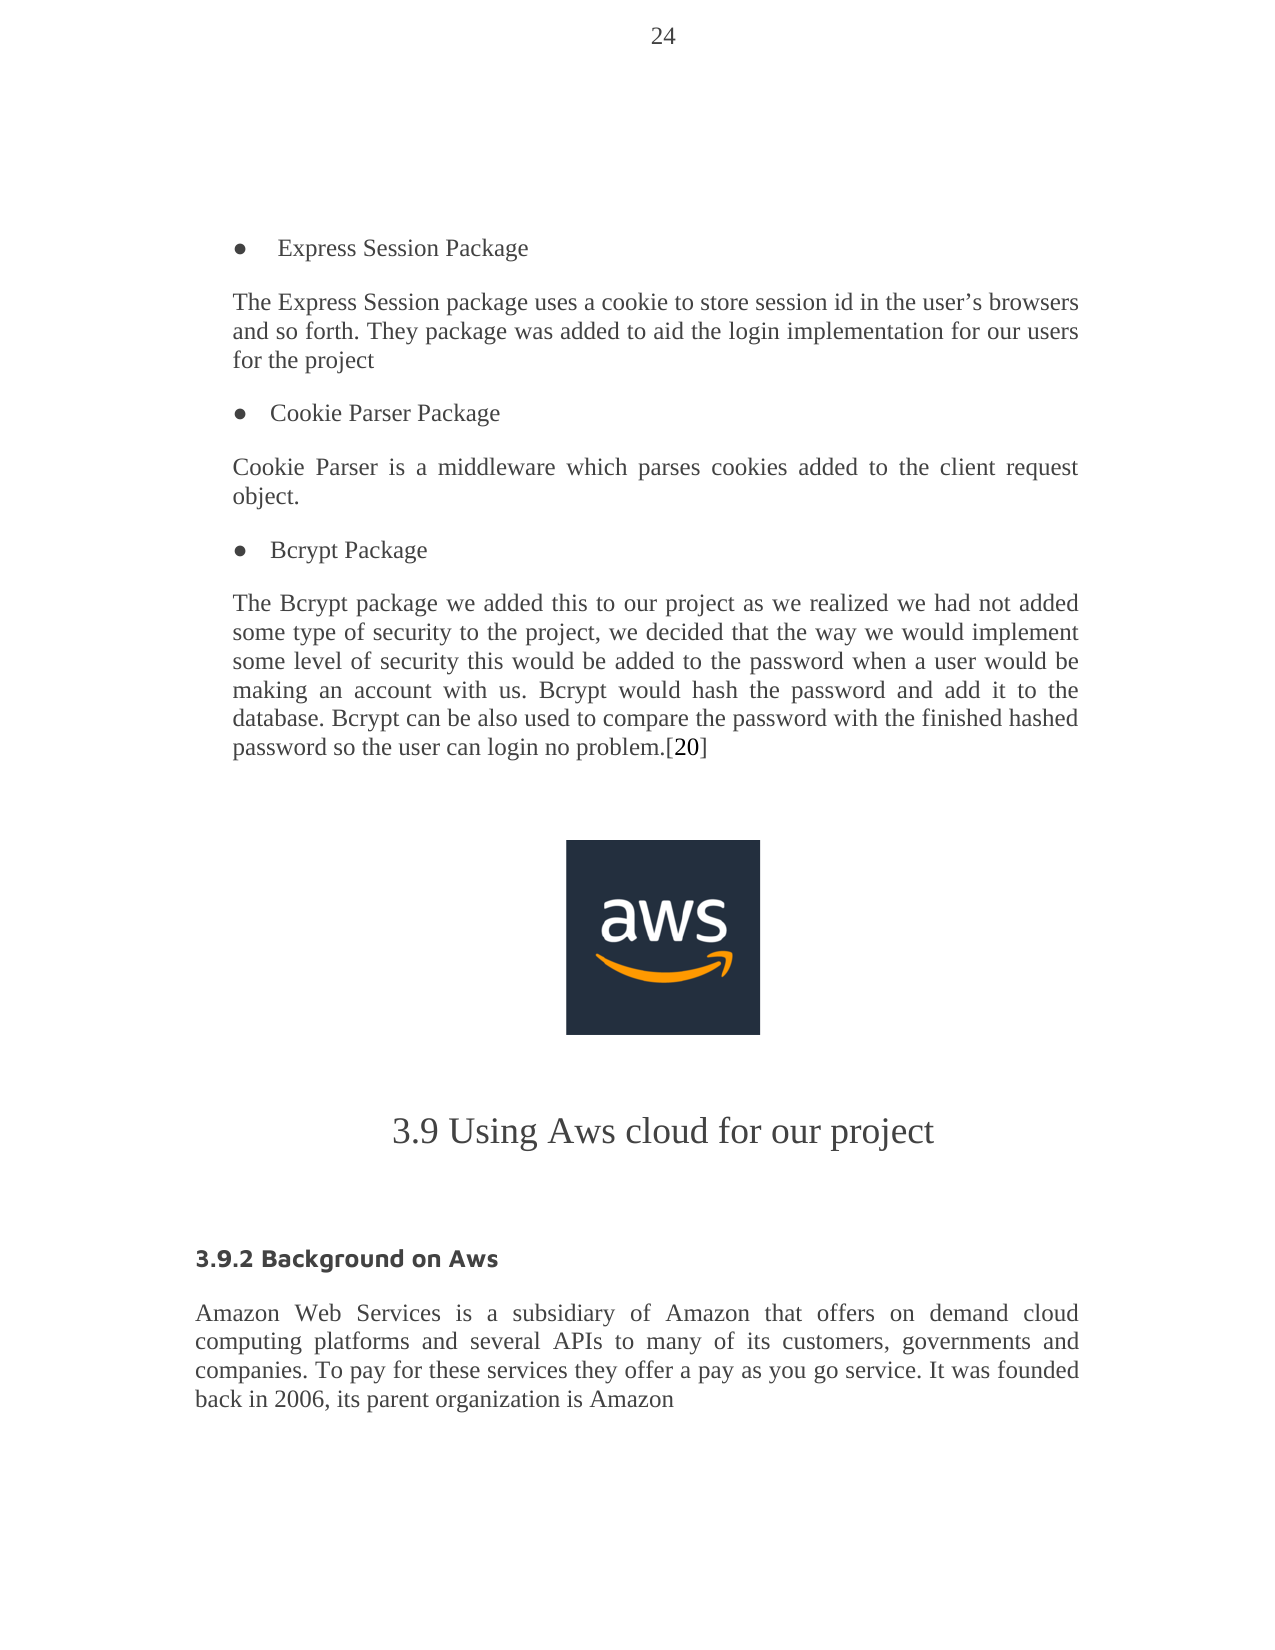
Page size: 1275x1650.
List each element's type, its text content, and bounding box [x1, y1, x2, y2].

subtitle 3.9.2 Background on Aws [195, 1243, 1131, 1273]
list Bcrypt Package [232, 535, 1080, 563]
text Amazon Web Services is a subsidiary of Amazon that offers on demand cloud computing platforms and several APIs to many of its customers, governments and companies. To pay for these services they offer a pay as you go service. It was founded back in 2006, its parent organization is Amazon [195, 1298, 1080, 1413]
list Cookie Parser Package [232, 398, 1080, 427]
picture [566, 840, 761, 1035]
text The Bcrypt package we added this to our project as we realized we had not added some type of security to the project, we decided that the way we would implement some level of security this would be added to the password when a user would be making an account with us. Bcrypt would hash the password and add it to the database. Bcrypt can be also used to compare the password with the finished hashed password so the user can login no problem.[20] [232, 588, 1080, 761]
subtitle 3.9 Using Aws cloud for our project [195, 1109, 1131, 1152]
list Express Session Package [232, 233, 1080, 262]
text The Express Session package uses a cookie to store session id in the user’s browsers and so forth. They package was added to aid the login implementation for our users for the project [232, 287, 1080, 373]
text Cookie Parser is a middleware which parses cookies added to the client request object. [232, 452, 1080, 510]
